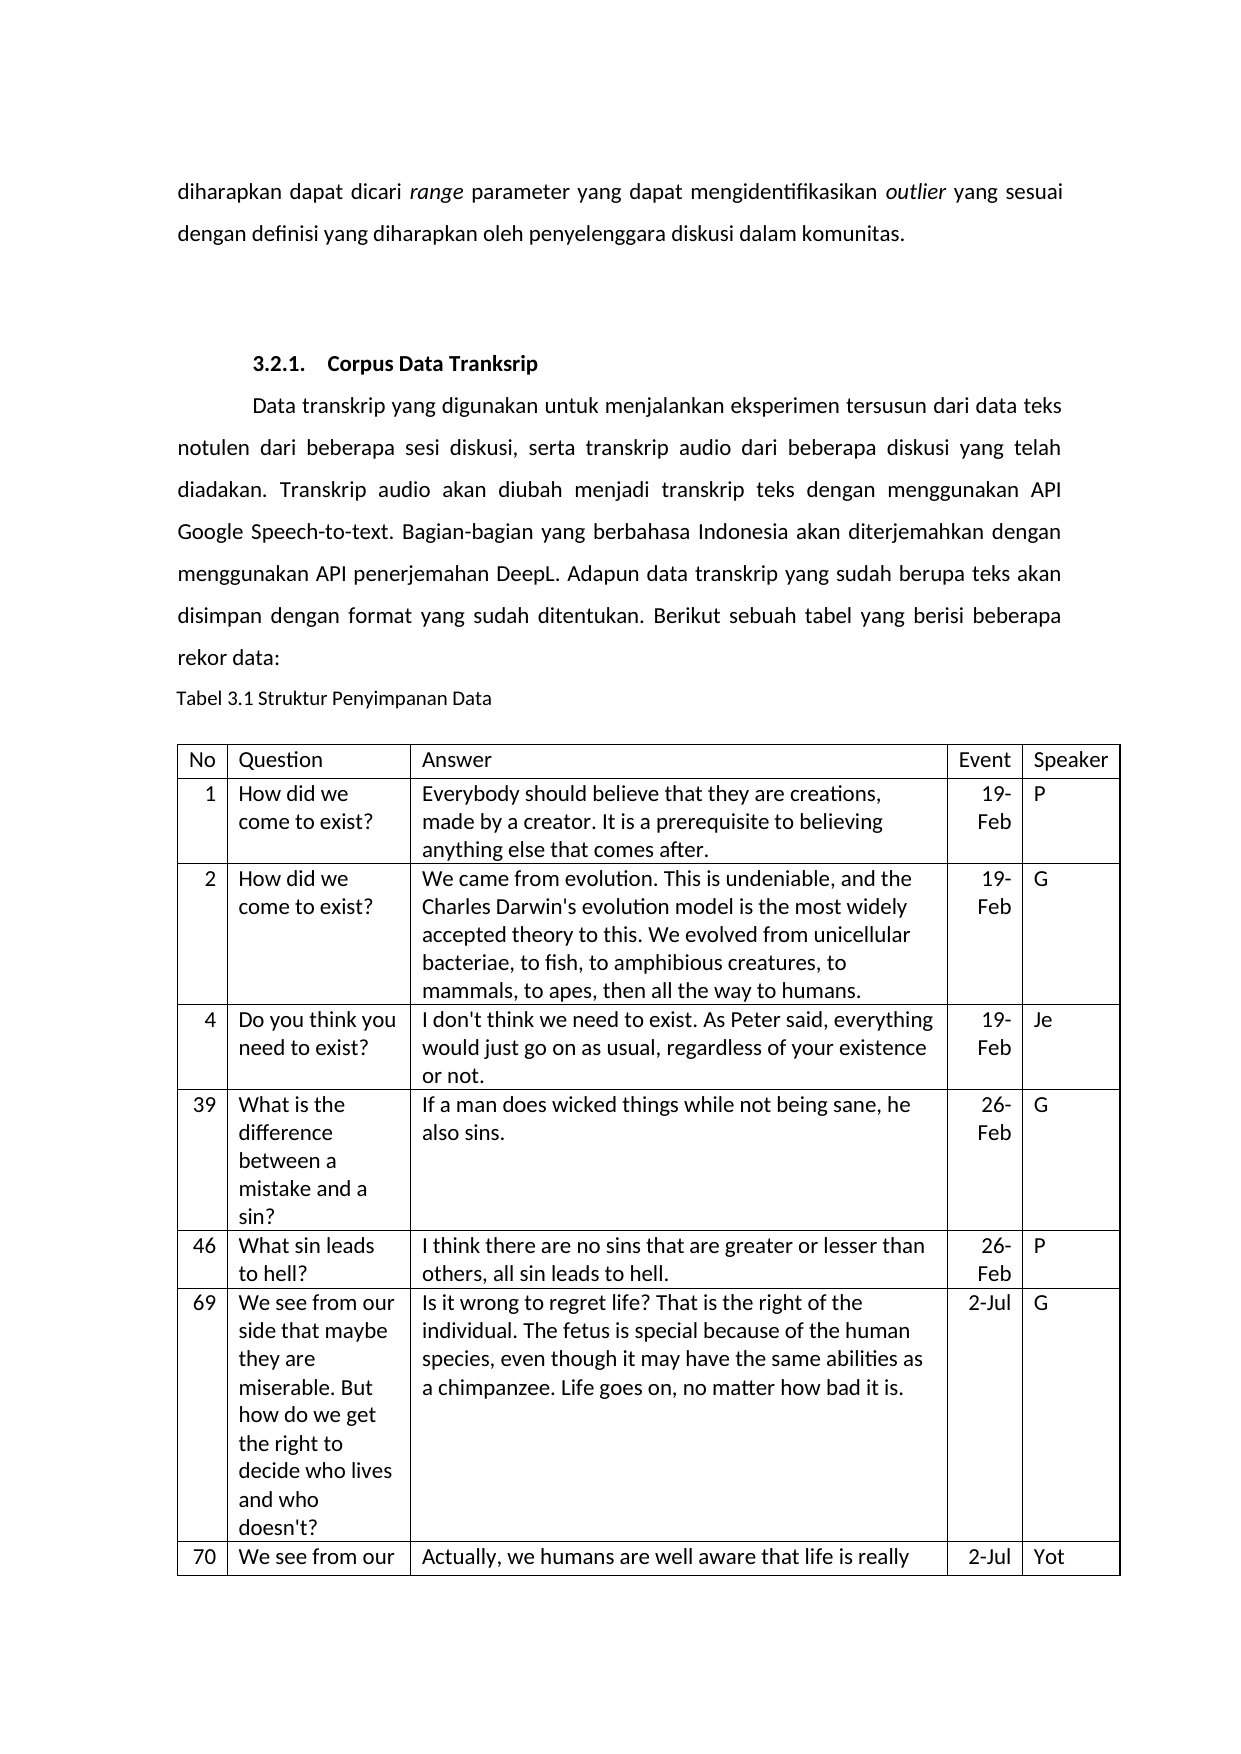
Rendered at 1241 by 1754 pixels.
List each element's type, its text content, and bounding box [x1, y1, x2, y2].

table_header Event [948, 745, 1022, 778]
table_cell I think there are no sins that are greater or lesser than others, all sin leads to hell. [411, 1231, 947, 1287]
table_cell How did we come to exist? [228, 864, 410, 1004]
table_cell 26-Feb [948, 1090, 1022, 1230]
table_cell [411, 1542, 947, 1574]
table_cell I don't think we need to exist. As Peter said, everything would just go on as usual, regardless of your existence or not. [411, 1005, 947, 1089]
table_cell What is the difference between a mistake and a sin? [228, 1090, 410, 1230]
text Tabel 3.1 Struktur Penyimpanan Data [176, 685, 1063, 711]
table_cell 39 [178, 1090, 227, 1230]
table_cell P [1023, 779, 1119, 863]
table_cell G [1023, 864, 1119, 1004]
table_cell Is it wrong to regret life? That is the right of the individual. The fetus is special because of the human species, even though it may have the same abilities as a chimpanzee. Life goes on, no matter how bad it is. [411, 1289, 947, 1541]
table_cell 69 [178, 1289, 227, 1541]
table_cell 19-Feb [948, 1005, 1022, 1089]
table_cell 46 [178, 1231, 227, 1287]
table_cell Do you think you need to exist? [228, 1005, 410, 1089]
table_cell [228, 1542, 410, 1574]
table_cell 26-Feb [948, 1231, 1022, 1287]
table_cell 19-Feb [948, 779, 1022, 863]
table_cell What sin leads to hell? [228, 1231, 410, 1287]
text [177, 177, 1063, 247]
table_cell If a man does wicked things while not being sane, he also sins. [411, 1090, 947, 1230]
table_cell Yot [1023, 1542, 1119, 1574]
table_cell How did we come to exist? [228, 779, 410, 863]
table_cell We see from our side that maybe they are miserable. But how do we get the right to decide who lives and who doesn't? [228, 1289, 410, 1541]
subtitle Corpus Data Tranksrip [252, 349, 1063, 377]
table_cell Everybody should believe that they are creations, made by a creator. It is a prerequisite to believing anything else that comes after. [411, 779, 947, 863]
table_cell G [1023, 1289, 1119, 1541]
table_cell G [1023, 1090, 1119, 1230]
table_cell 2-Jul [948, 1289, 1022, 1541]
table_cell 70 [178, 1542, 227, 1574]
table_header Answer [411, 745, 947, 778]
table_header No [178, 745, 227, 778]
table_cell 2 [178, 864, 227, 1004]
table_cell 19-Feb [948, 864, 1022, 1004]
text Data transkrip yang digunakan untuk menjalankan eksperimen tersusun dari data teks notulen dari beberapa sesi diskusi, serta transkrip audio dari beberapa diskusi yang telah diadakan. Transkrip audio akan diubah menjadi transkrip teks dengan menggunakan API Google Speech-to-text. Bagian-bagian yang berbahasa Indonesia akan diterjemahkan dengan menggunakan API penerjemahan DeepL. Adapun data transkrip yang sudah berupa teks akan disimpan dengan format yang sudah ditentukan. Berikut sebuah tabel yang berisi beberapa rekor data: [177, 391, 1063, 671]
table_cell Je [1023, 1005, 1119, 1089]
table_cell 1 [178, 779, 227, 863]
table_cell 4 [178, 1005, 227, 1089]
table_header Question [228, 745, 410, 778]
table_cell 2-Jul [948, 1542, 1022, 1574]
table_cell We came from evolution. This is undeniable, and the Charles Darwin's evolution model is the most widely accepted theory to this. We evolved from unicellular bacteriae, to fish, to amphibious creatures, to mammals, to apes, then all the way to humans. [411, 864, 947, 1004]
table_cell P [1023, 1231, 1119, 1287]
table_header Speaker [1023, 745, 1119, 778]
